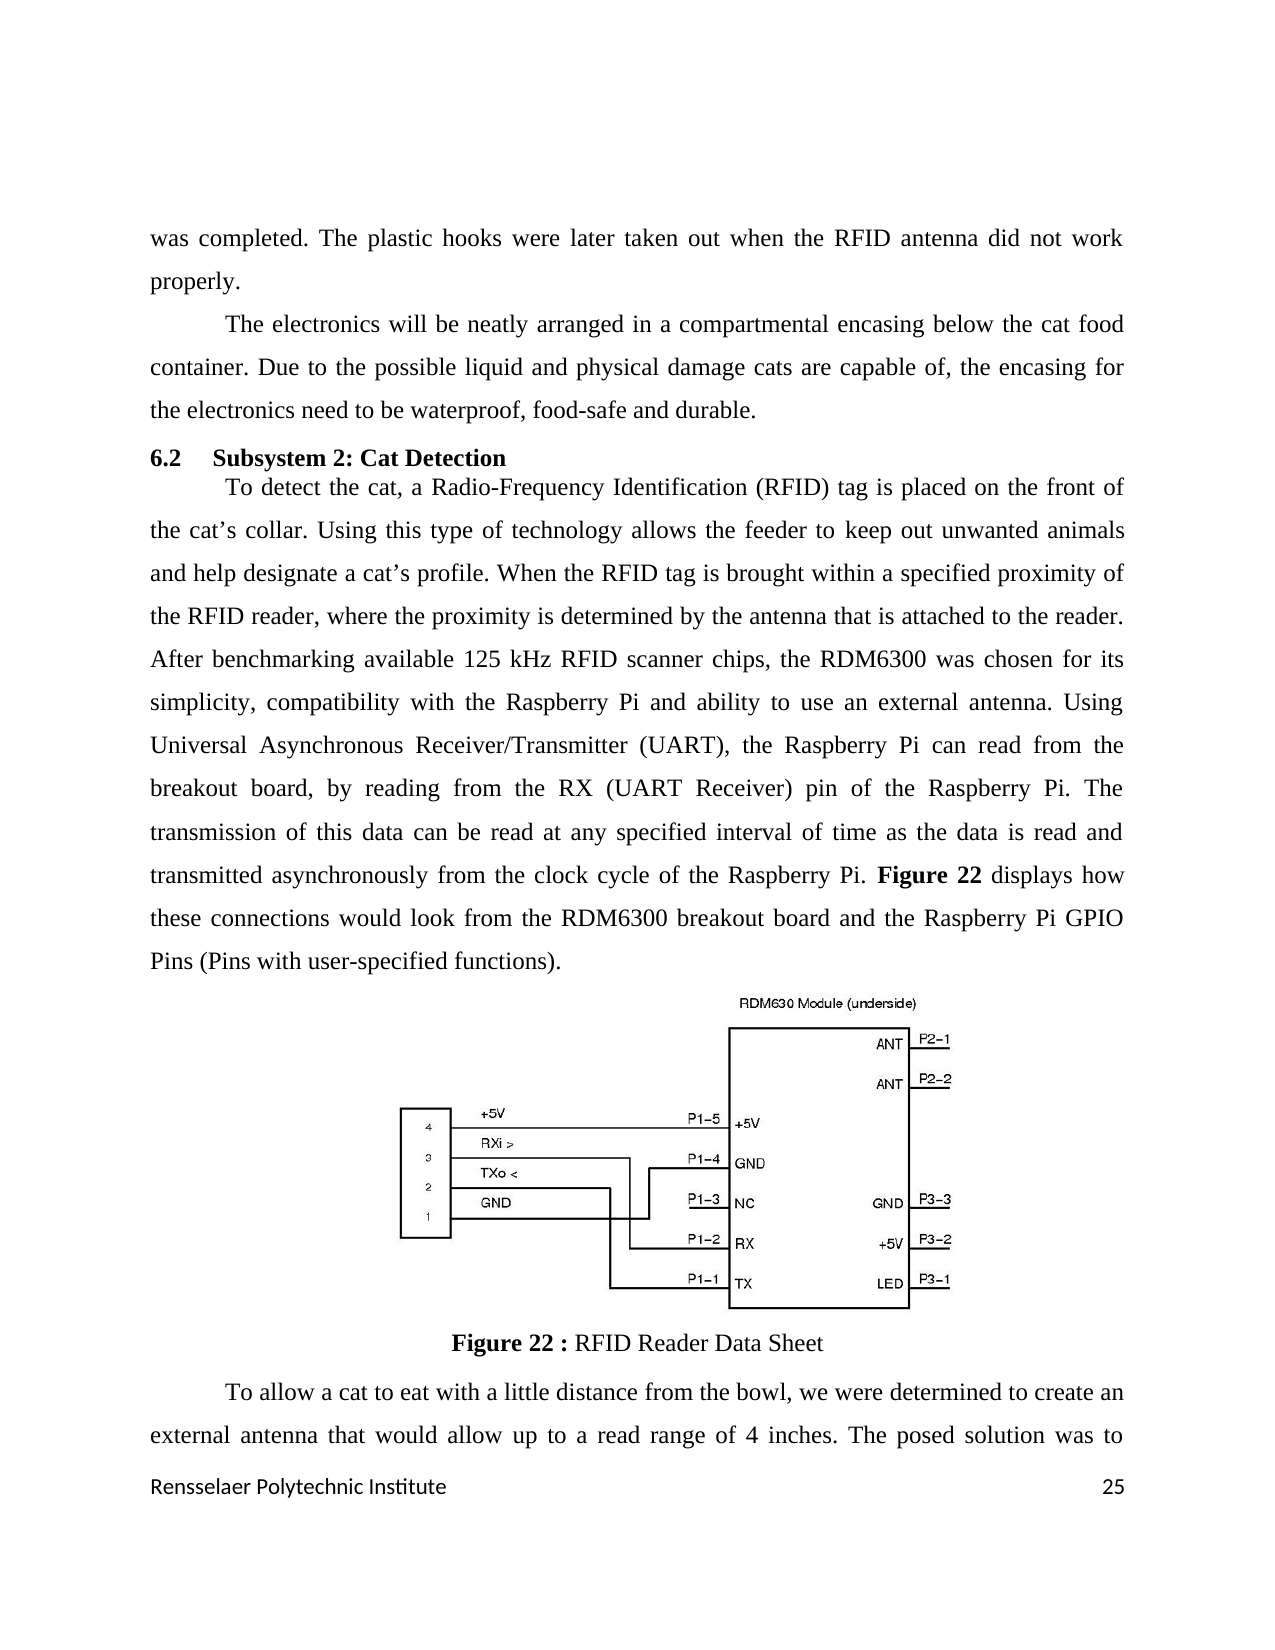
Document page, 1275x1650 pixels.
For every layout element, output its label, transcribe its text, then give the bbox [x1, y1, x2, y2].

text The electronics will be neatly arranged in a compartmental encasing below the cat food container. Due to the possible liquid and physical damage cats are capable of, the encasing for the electronics need to be waterproof, food-safe and durable. [150, 309, 1125, 424]
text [150, 223, 1125, 295]
text To detect the cat, a Radio-Frequency Identification (RFID) tag is placed on the front of the cat’s collar. Using this type of technology allows the feeder to keep out unwanted animals and help designate a cat’s profile. When the RFID tag is brought within a specified proximity of the RFID reader, where the proximity is determined by the antenna that is attached to the reader. After benchmarking available 125 kHz RFID scanner chips, the RDM6300 was chosen for its simplicity, compatibility with the Raspberry Pi and ability to use an external antenna. Using Universal Asynchronous Receiver/Transmitter (UART), the Raspberry Pi can read from the breakout board, by reading from the RX (UART Receiver) pin of the Raspberry Pi. The transmission of this data can be read at any specified interval of time as the data is read and transmitted asynchronously from the clock cycle of the Raspberry Pi. Figure 22 displays how these connections would look from the RDM6300 breakout board and the Raspberry Pi GPIO Pins (Pins with user-specified functions). [150, 472, 1125, 975]
subtitle Figure 22 : RFID Reader Data Sheet [150, 1328, 1125, 1357]
picture [394, 989, 956, 1314]
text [150, 1377, 1125, 1449]
subtitle 6.2 Subsystem 2: Cat Detection [150, 443, 1125, 472]
